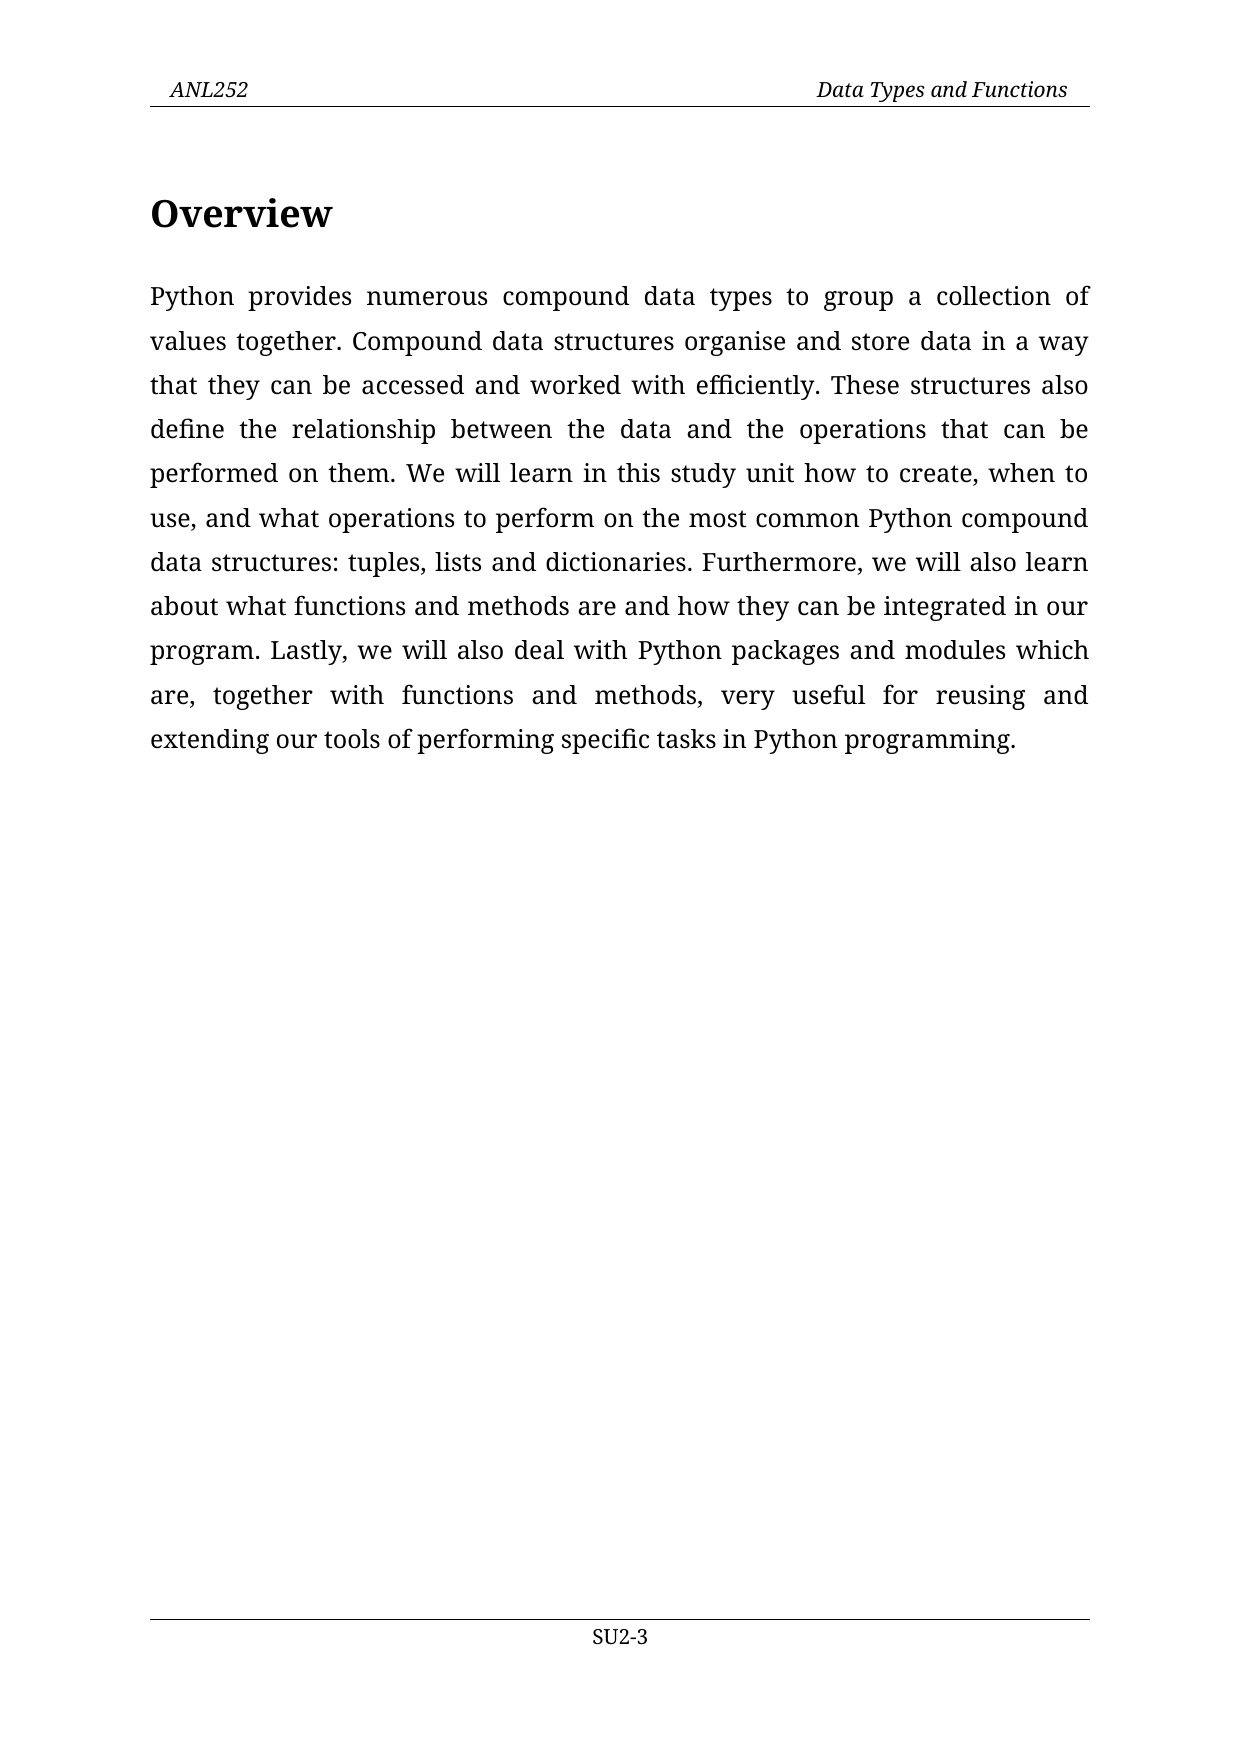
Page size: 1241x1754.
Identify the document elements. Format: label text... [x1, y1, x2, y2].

text Python provides numerous compound data types to group a collection of values together. Compound data structures organise and store data in a way that they can be accessed and worked with efficiently. These structures also define the relationship between the data and the operations that can be performed on them. We will learn in this study unit how to create, when to use, and what operations to perform on the most common Python compound data structures: tuples, lists and dictionaries. Furthermore, we will also learn about what functions and methods are and how they can be integrated in our program. Lastly, we will also deal with Python packages and modules which are, together with functions and methods, very useful for reusing and extending our tools of performing specific tasks in Python programming. [150, 279, 1090, 756]
subtitle Overview [150, 187, 1090, 238]
